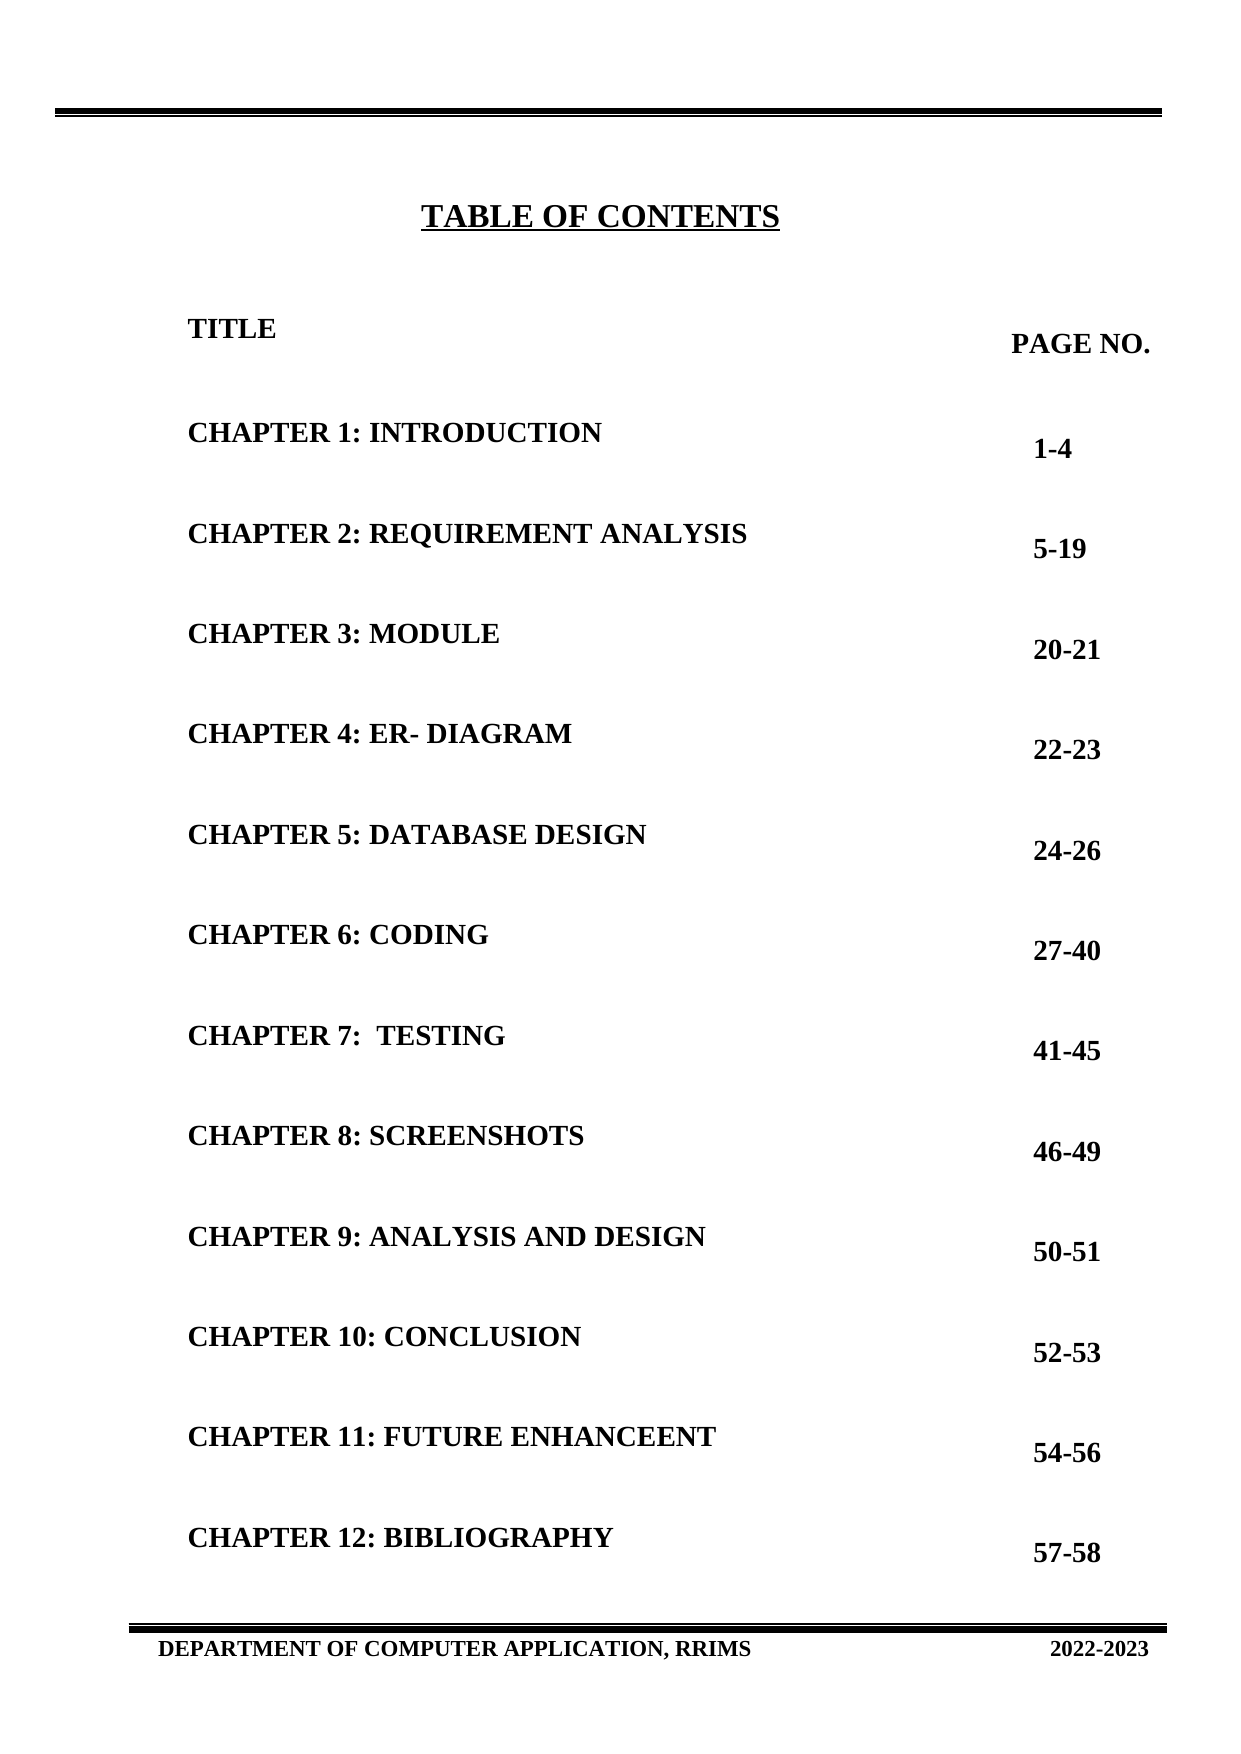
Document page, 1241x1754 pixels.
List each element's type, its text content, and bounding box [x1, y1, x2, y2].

text CHAPTER 3: MODULE [187, 616, 996, 650]
text CHAPTER 8: SCREENSHOTS [187, 1118, 996, 1152]
text TABLE OF CONTENTS [337, 196, 1107, 235]
text CHAPTER 9: ANALYSIS AND DESIGN [187, 1219, 996, 1252]
text CHAPTER 4: ER- DIAGRAM [187, 717, 996, 750]
text CHAPTER 2: REQUIREMENT ANALYSIS [187, 516, 996, 549]
text CHAPTER 11: FUTURE ENHANCEENT [187, 1419, 996, 1453]
text CHAPTER 10: CONCLUSION [187, 1319, 996, 1353]
text CHAPTER 6: CODING [187, 917, 996, 951]
text CHAPTER 1: INTRODUCTION [187, 415, 996, 449]
text CHAPTER 5: DATABASE DESIGN [187, 817, 996, 851]
text TITLE [187, 311, 996, 344]
text CHAPTER 7: TESTING [187, 1018, 996, 1051]
text CHAPTER 12: BIBLIOGRAPHY [187, 1520, 996, 1553]
